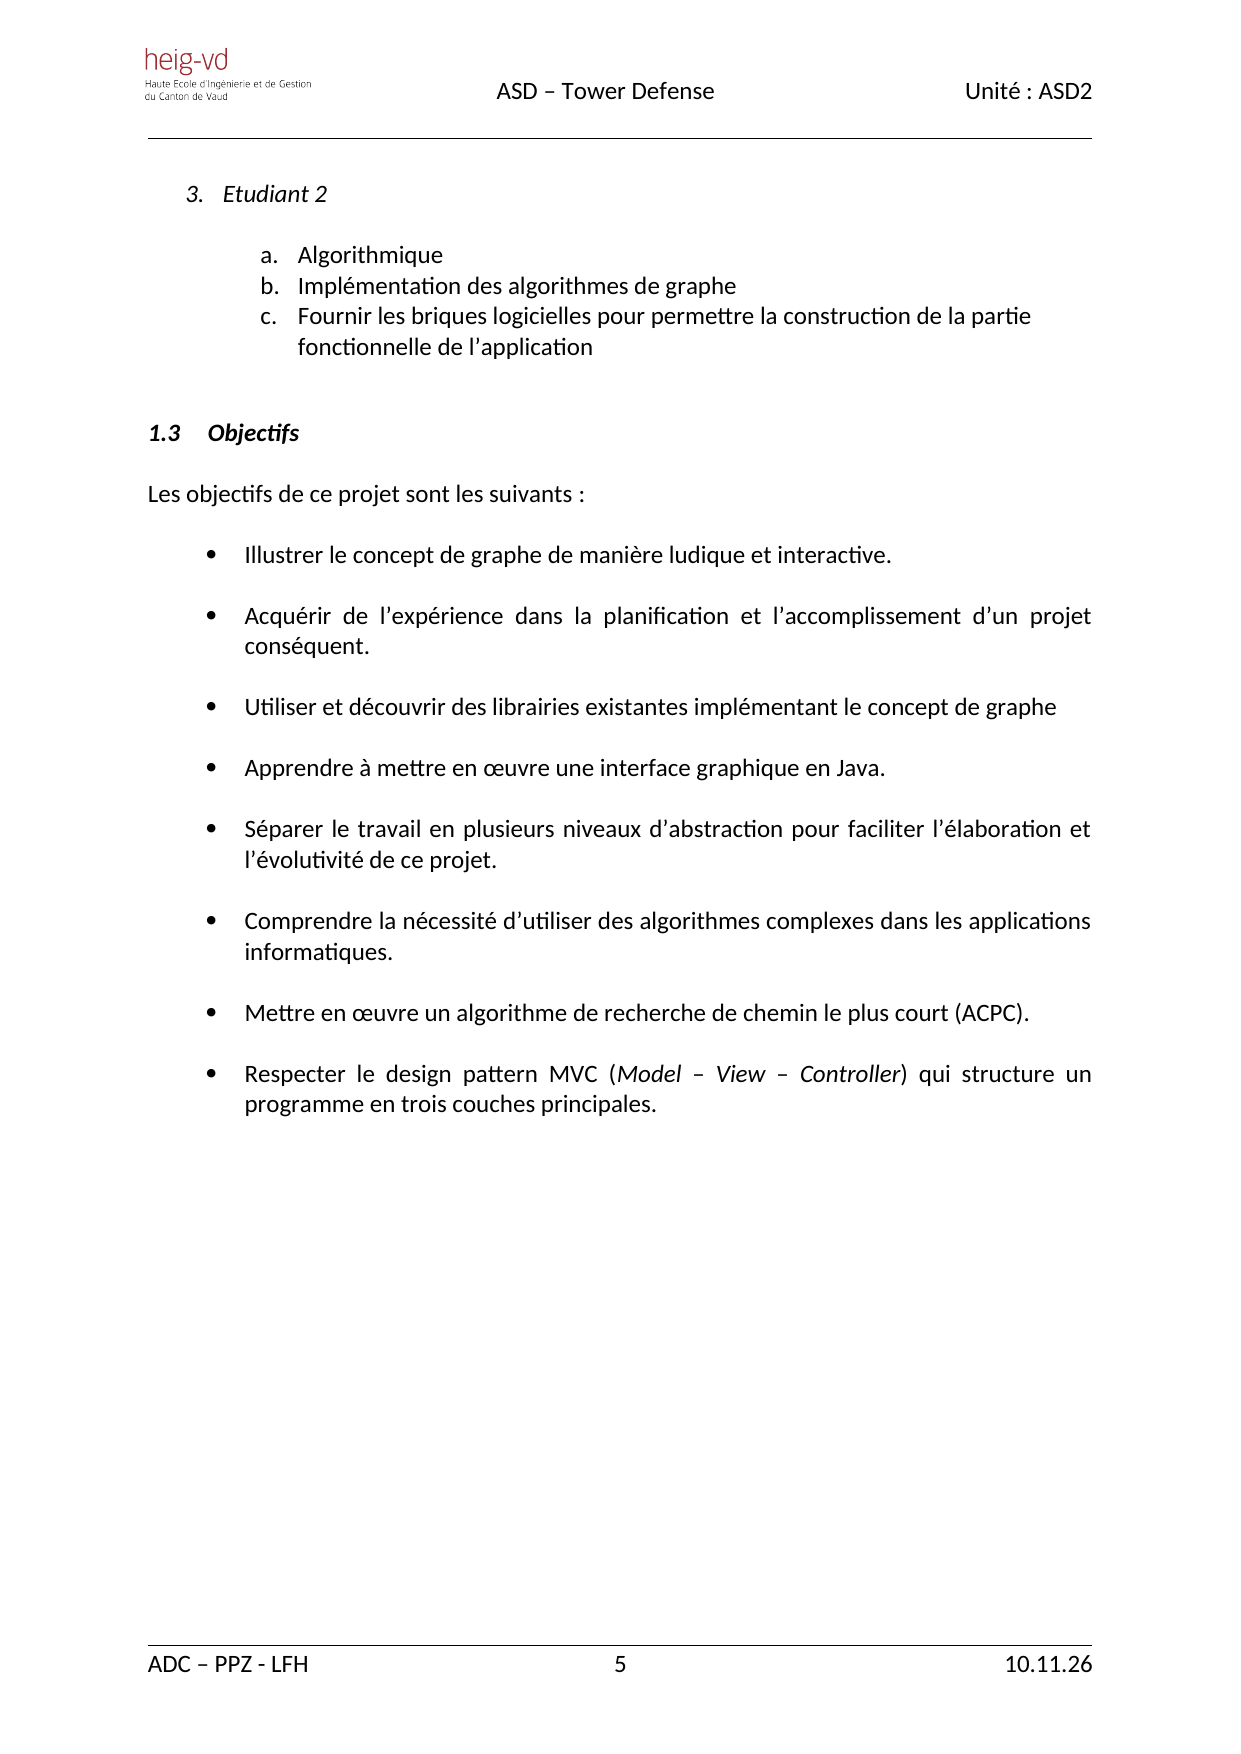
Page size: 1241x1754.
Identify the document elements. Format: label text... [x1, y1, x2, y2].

list Acquérir de l’expérience dans la planification et l’accomplissement d’un projet conséquent. [207, 600, 1092, 661]
list Algorithmique [260, 239, 1092, 270]
list Comprendre la nécessité d’utiliser des algorithmes complexes dans les applications informatiques. [207, 905, 1092, 966]
list Respecter le design pattern MVC (Model – View – Controller) qui structure un programme en trois couches principales. [207, 1058, 1092, 1119]
list Apprendre à mettre en œuvre une interface graphique en Java. [207, 753, 1092, 783]
list Séparer le travail en plusieurs niveaux d’abstraction pour faciliter l’élaboration et l’évolutivité de ce projet. [207, 814, 1092, 875]
list Etudiant 2 [185, 178, 1092, 209]
list Mettre en œuvre un algorithme de recherche de chemin le plus court (ACPC). [207, 997, 1092, 1027]
subtitle Objectifs [148, 417, 1092, 447]
list Utiliser et découvrir des librairies existantes implémentant le concept de graphe [207, 692, 1092, 722]
list Illustrer le concept de graphe de manière ludique et interactive. [207, 539, 1092, 569]
list Implémentation des algorithmes de graphe [260, 270, 1092, 300]
picture [140, 45, 315, 102]
text Les objectifs de ce projet sont les suivants : [148, 478, 1092, 508]
list Fournir les briques logicielles pour permettre la construction de la partie fonctionnelle de l’application [260, 300, 1092, 361]
